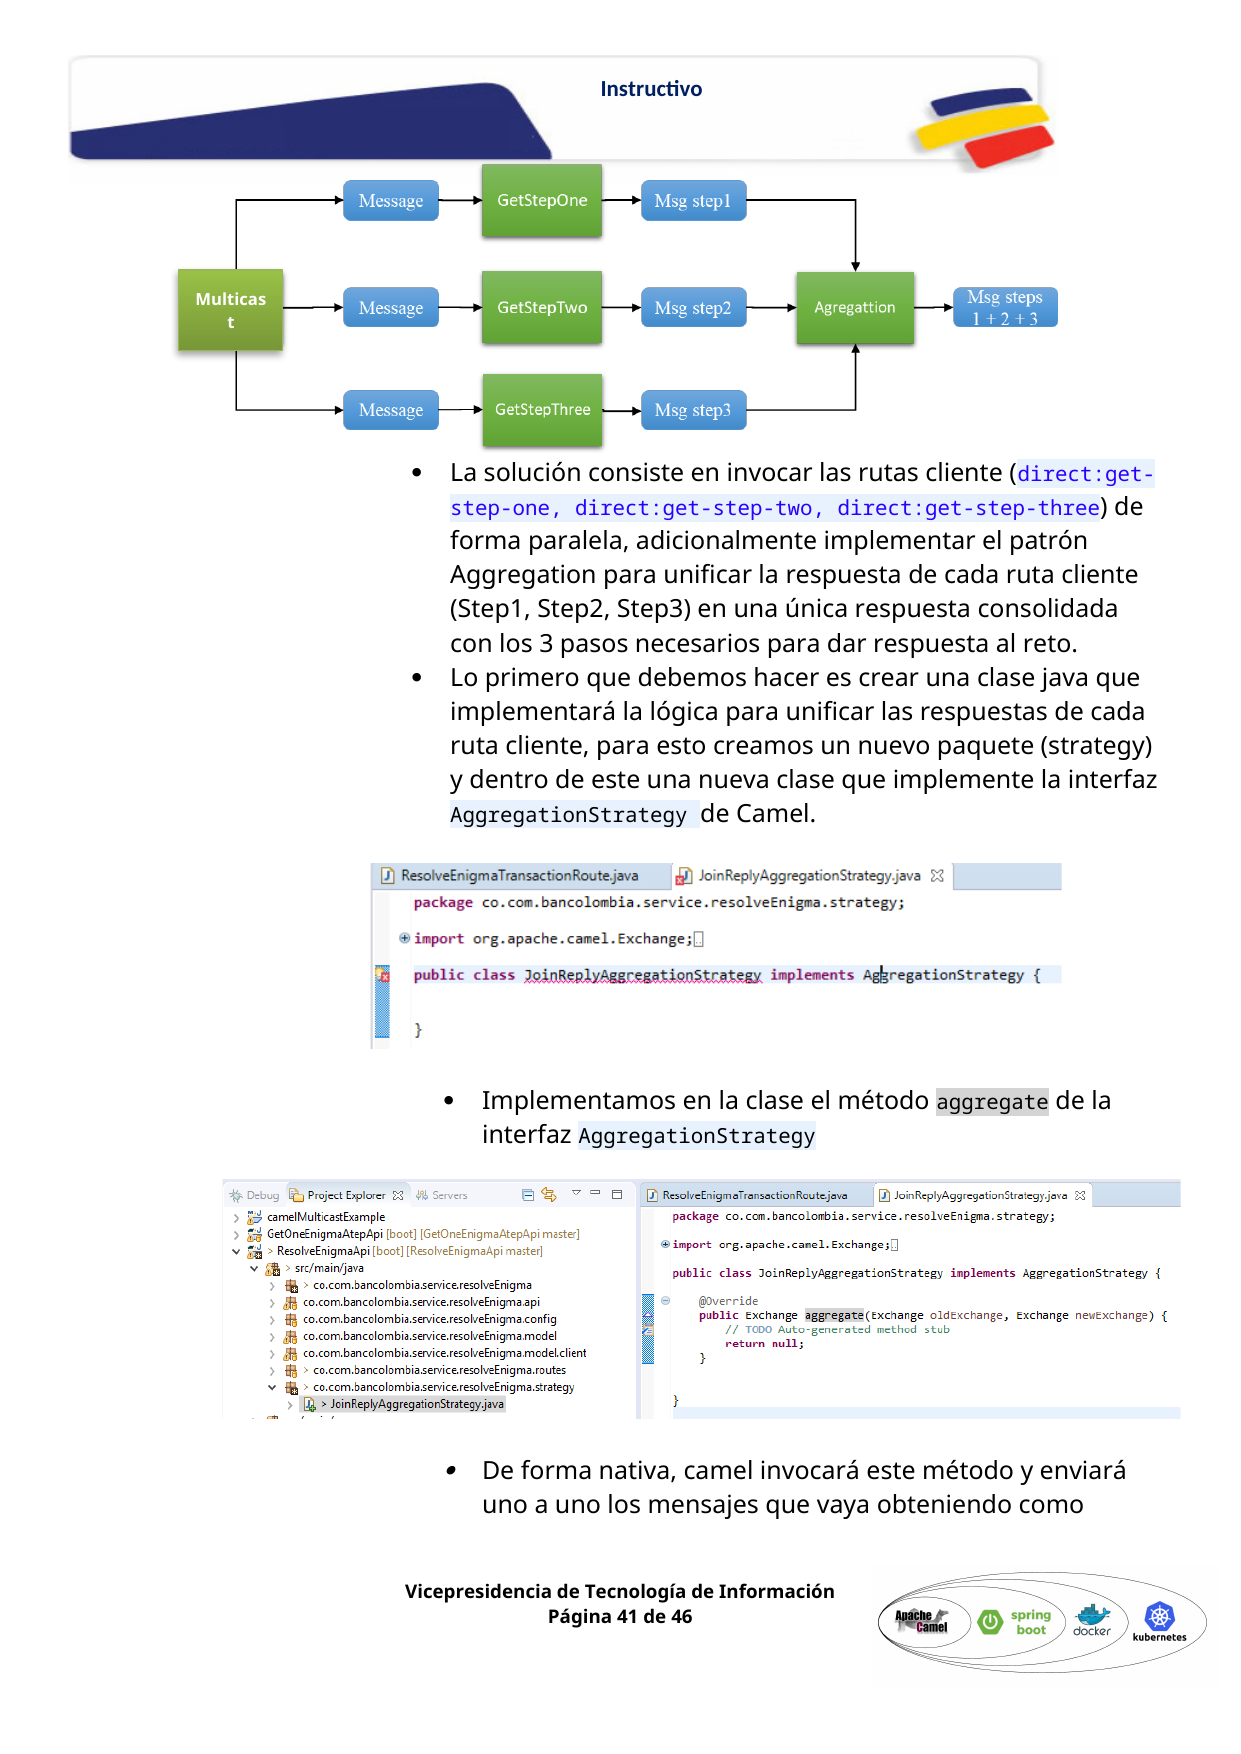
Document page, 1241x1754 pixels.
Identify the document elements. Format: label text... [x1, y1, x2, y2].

list Lo primero que debemos hacer es crear una clase java que implementará la lógica para unificar las respuestas de cada ruta cliente, para esto creamos un nuevo paquete (strategy) y dentro de este una nueva clase que implemente la interfaz AggregationStrategy de Camel. [412, 659, 1165, 829]
list Implementamos en la clase el método aggregate de la interfaz AggregationStrategy [444, 1083, 1165, 1151]
picture [370, 863, 1062, 1049]
picture [67, 55, 1061, 455]
picture [871, 1566, 1221, 1687]
picture [222, 1179, 1181, 1419]
list La solución consiste en invocar las rutas cliente (direct:get-step-one, direct:get-step-two, direct:get-step-three) de forma paralela, adicionalmente implementar el patrón Aggregation para unificar la respuesta de cada ruta cliente (Step1, Step2, Step3) en una única respuesta consolidada con los 3 pasos necesarios para dar respuesta al reto. [412, 455, 1165, 659]
